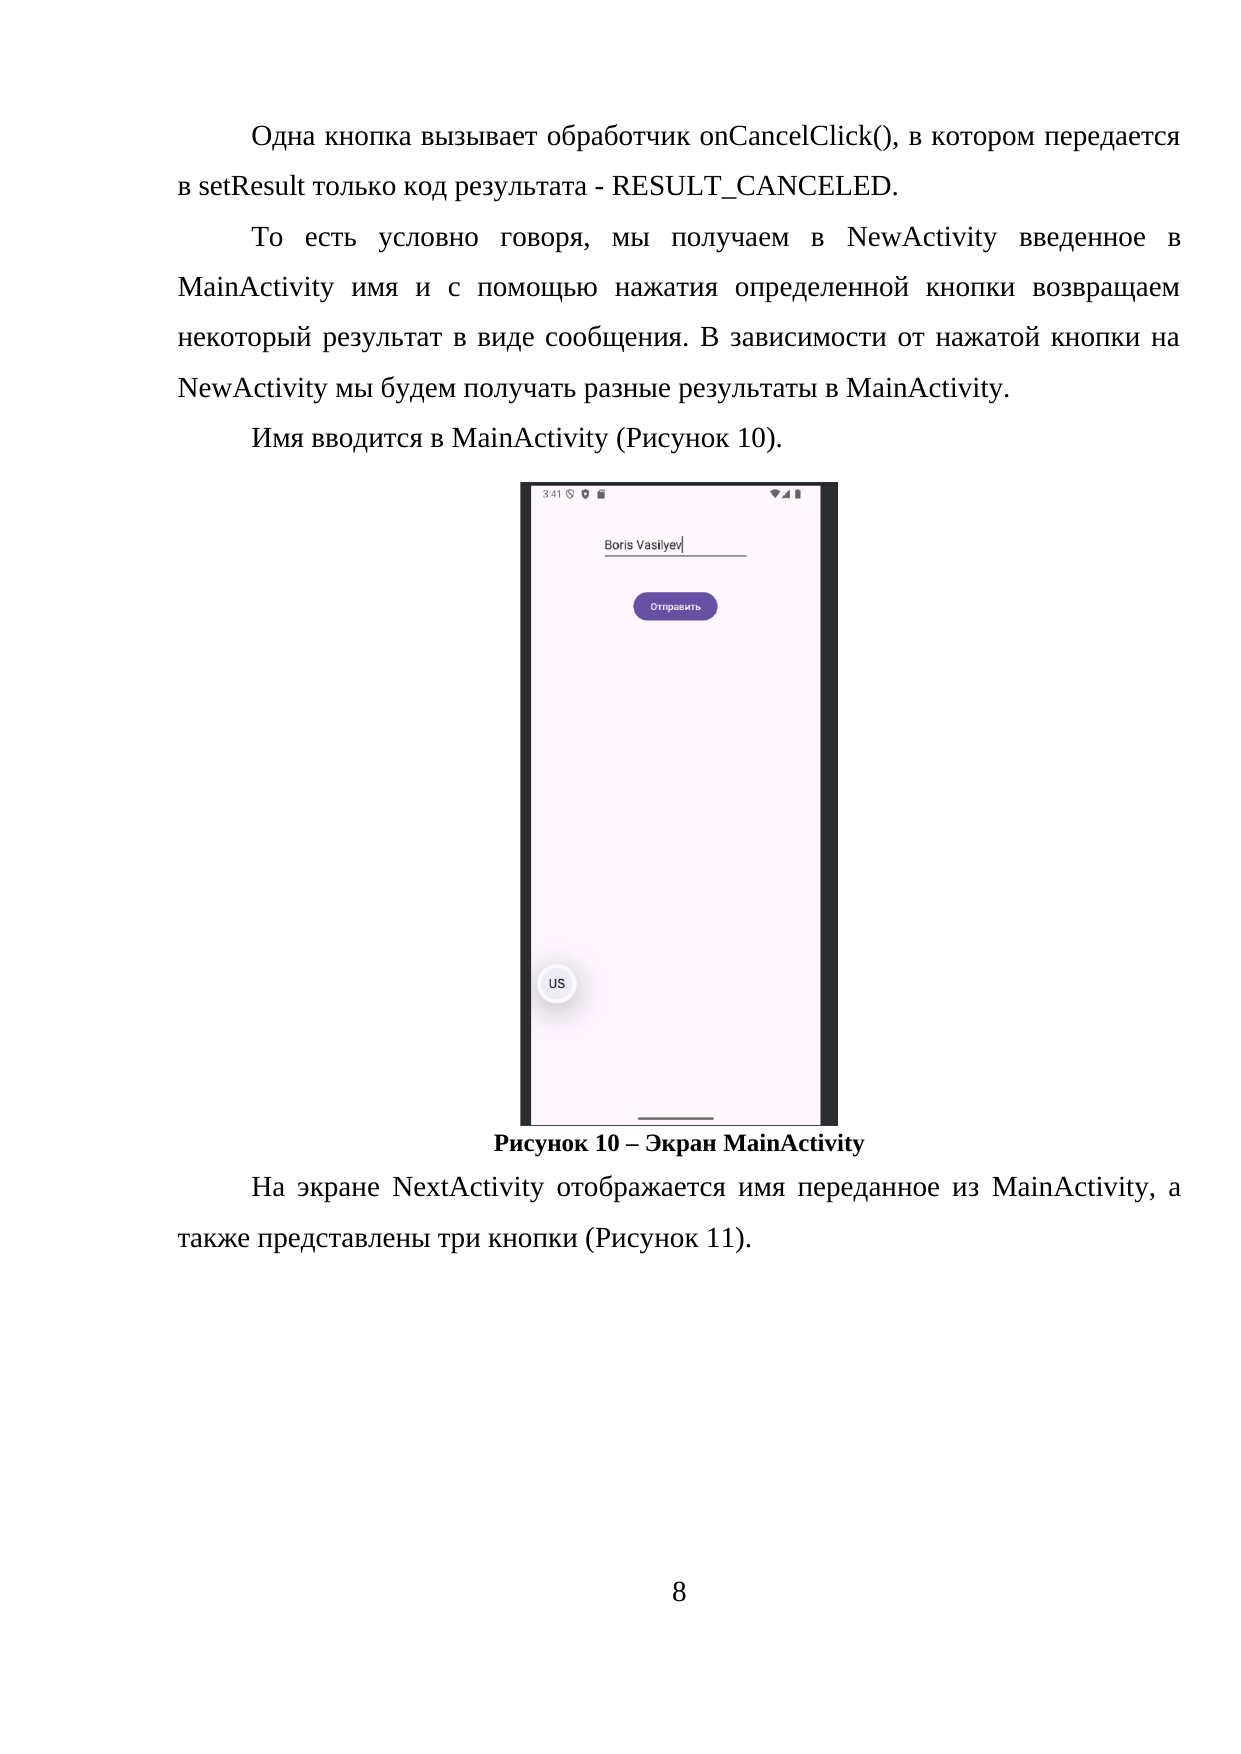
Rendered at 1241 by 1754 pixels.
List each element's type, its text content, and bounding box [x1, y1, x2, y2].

picture [520, 482, 838, 1126]
text На экране NextActivity отображается имя переданное из MainActivity, а также представлены три кнопки (Рисунок 11). [177, 1169, 1181, 1253]
text Одна кнопка вызывает обработчик onCancelClick(), в котором передается в setResult только код результата - RESULT_CANCELED. [177, 118, 1181, 202]
text То есть условно говоря, мы получаем в NewActivity введенное в MainActivity имя и с помощью нажатия определенной кнопки возвращаем некоторый результат в виде сообщения. В зависимости от нажатой кнопки на NewActivity мы будем получать разные результаты в MainActivity. [177, 219, 1181, 403]
text Рисунок 10 – Экран MainActivity [177, 1128, 1181, 1157]
text Имя вводится в MainActivity (Рисунок 10). [177, 420, 1181, 453]
